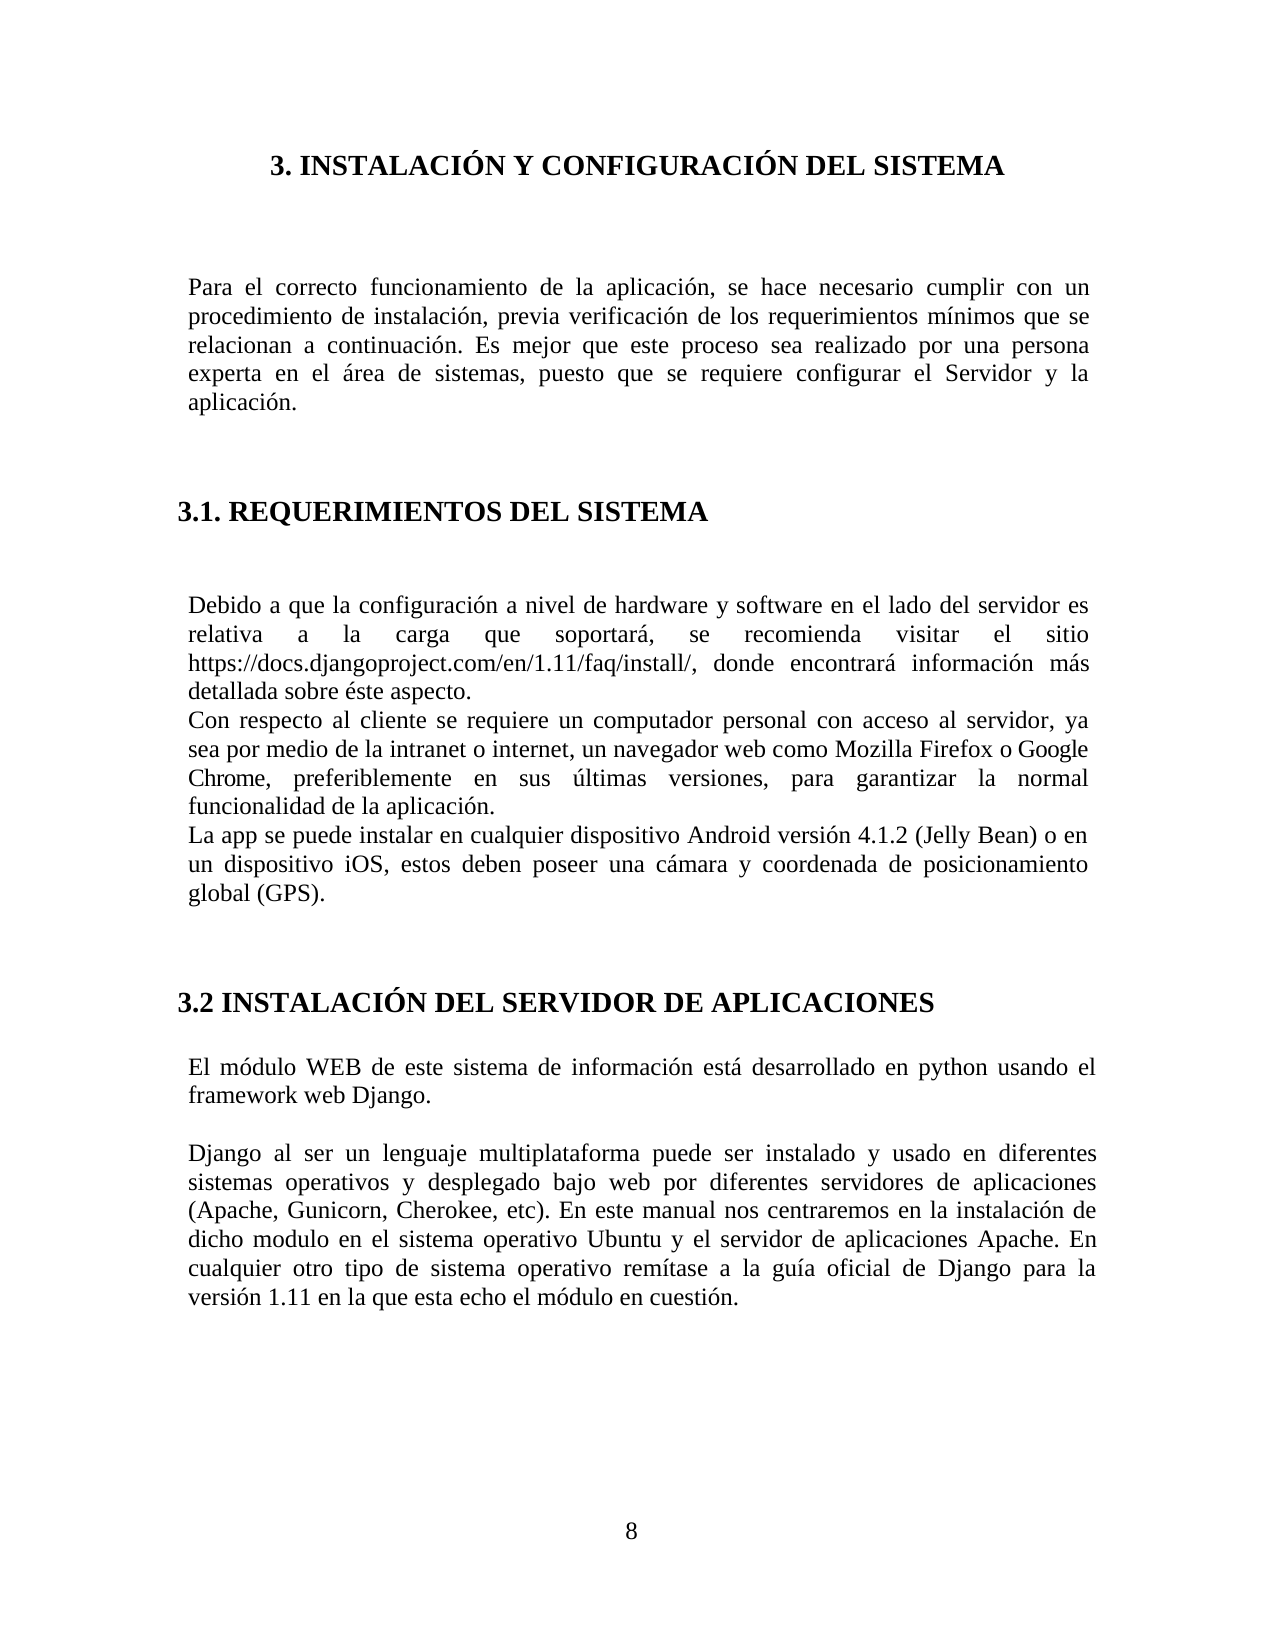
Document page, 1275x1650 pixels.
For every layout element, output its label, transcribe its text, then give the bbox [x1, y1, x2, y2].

subtitle 3. INSTALACIÓN Y CONFIGURACIÓN DEL SISTEMA [177, 148, 1098, 181]
text La app se puede instalar en cualquier dispositivo Android versión 4.1.2 (Jelly Bean) o en un dispositivo iOS, estos deben poseer una cámara y coordenada de posicionamiento global (GPS). [188, 820, 1089, 906]
text Django al ser un lenguaje multiplataforma puede ser instalado y usado en diferentes sistemas operativos y desplegado bajo web por diferentes servidores de aplicaciones (Apache, Gunicorn, Cherokee, etc). En este manual nos centraremos en la instalación de dicho modulo en el sistema operativo Ubuntu y el servidor de aplicaciones Apache. En cualquier otro tipo de sistema operativo remítase a la guía oficial de Django para la versión 1.11 en la que esta echo el módulo en cuestión. [188, 1138, 1098, 1311]
text Debido a que la configuración a nivel de hardware y software en el lado del servidor es relativa a la carga que soportará, se recomienda visitar el sitio https://docs.djangoproject.com/en/1.11/faq/install/, donde encontrará información más detallada sobre éste aspecto. [188, 590, 1090, 705]
text El módulo WEB de este sistema de información está desarrollado en python usando el framework web Django. [188, 1052, 1098, 1109]
subtitle 3.2 INSTALACIÓN DEL SERVIDOR DE APLICACIONES [177, 985, 1098, 1018]
text Con respecto al cliente se requiere un computador personal con acceso al servidor, ya sea por medio de la intranet o internet, un navegador web como Mozilla Firefox o Google Chrome, preferiblemente en sus últimas versiones, para garantizar la normal funcionalidad de la aplicación. [188, 705, 1089, 820]
text Para el correcto funcionamiento de la aplicación, se hace necesario cumplir con un procedimiento de instalación, previa verificación de los requerimientos mínimos que se relacionan a continuación. Es mejor que este proceso sea realizado por una persona experta en el área de sistemas, puesto que se requiere configurar el Servidor y la aplicación. [188, 272, 1089, 416]
subtitle 3.1. REQUERIMIENTOS DEL SISTEMA [177, 494, 1098, 528]
